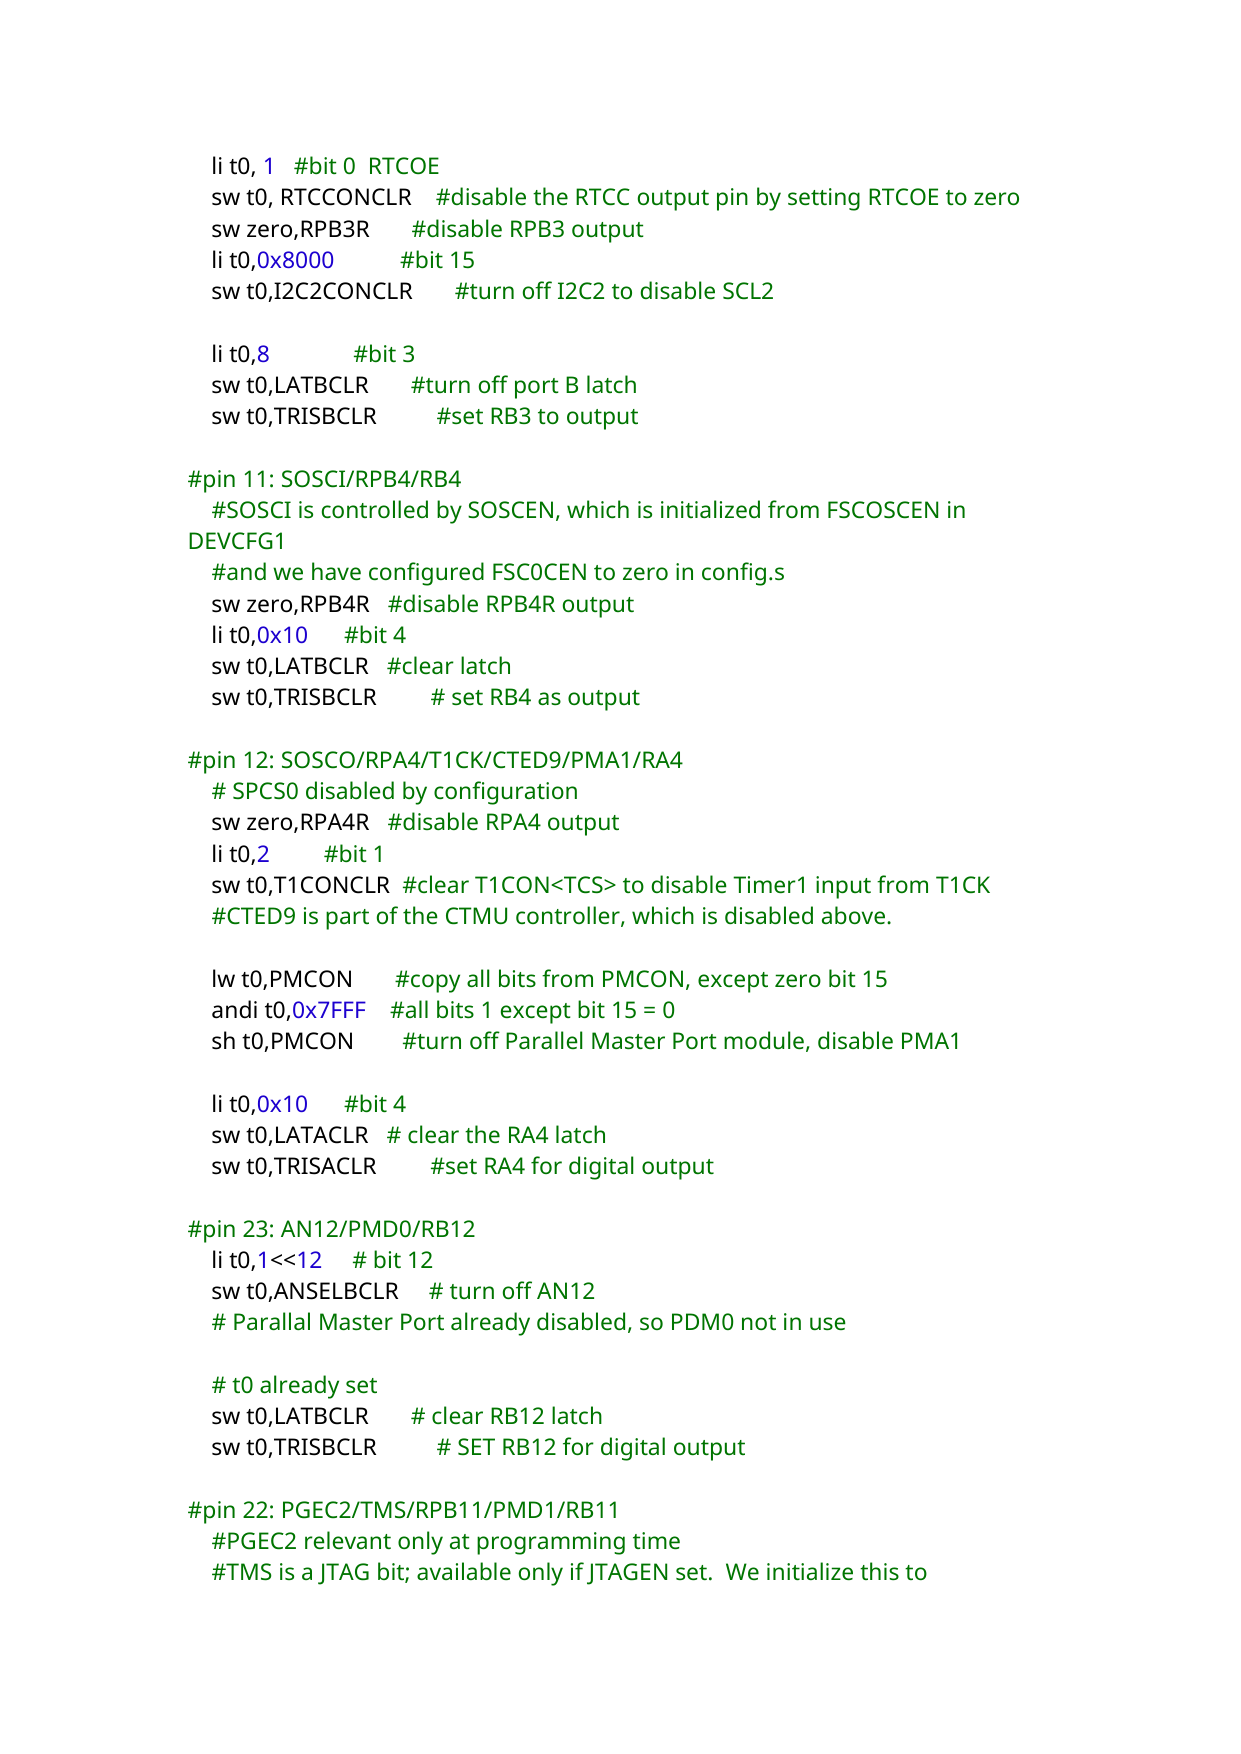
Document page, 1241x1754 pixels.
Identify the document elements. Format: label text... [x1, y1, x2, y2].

text sw zero,RPB3R #disable RPB3 output [187, 212, 1053, 244]
text sw t0,TRISBCLR # SET RB12 for digital output [187, 1431, 1053, 1462]
text li t0,0x10 #bit 4 [187, 1087, 1053, 1119]
text li t0,0x8000 #bit 15 [187, 244, 1053, 275]
text #TMS is a JTAG bit; available only if JTAGEN set. We initialize this to [187, 1556, 1053, 1587]
text li t0, 1 #bit 0 RTCOE [187, 150, 1053, 181]
text #pin 23: AN12/PMD0/RB12 [187, 1212, 1053, 1244]
text sw t0,I2C2CONCLR #turn off I2C2 to disable SCL2 [187, 275, 1053, 306]
text sw t0,LATACLR # clear the RA4 latch [187, 1119, 1053, 1150]
text sw t0,LATBCLR #clear latch [187, 650, 1053, 681]
text sh t0,PMCON #turn off Parallel Master Port module, disable PMA1 [187, 1025, 1053, 1056]
text #CTED9 is part of the CTMU controller, which is disabled above. [187, 900, 1053, 931]
text li t0,8 #bit 3 [187, 337, 1053, 369]
text #PGEC2 relevant only at programming time [187, 1525, 1053, 1556]
text sw t0,ANSELBCLR # turn off AN12 [187, 1275, 1053, 1306]
text # Parallal Master Port already disabled, so PDM0 not in use [187, 1306, 1053, 1337]
text sw t0, RTCCONCLR #disable the RTCC output pin by setting RTCOE to zero [187, 181, 1053, 212]
text sw t0,LATBCLR # clear RB12 latch [187, 1400, 1053, 1431]
text lw t0,PMCON #copy all bits from PMCON, except zero bit 15 [187, 962, 1053, 994]
text #SOSCI is controlled by SOSCEN, which is initialized from FSCOSCEN in DEVCFG1 [187, 494, 1053, 556]
text andi t0,0x7FFF #all bits 1 except bit 15 = 0 [187, 994, 1053, 1025]
text li t0,1<<12 # bit 12 [187, 1244, 1053, 1275]
text sw t0,T1CONCLR #clear T1CON<TCS> to disable Timer1 input from T1CK [187, 869, 1053, 900]
text #pin 12: SOSCO/RPA4/T1CK/CTED9/PMA1/RA4 [187, 744, 1053, 775]
text li t0,0x10 #bit 4 [187, 619, 1053, 650]
text sw zero,RPA4R #disable RPA4 output [187, 806, 1053, 837]
text #pin 22: PGEC2/TMS/RPB11/PMD1/RB11 [187, 1494, 1053, 1525]
text sw t0,TRISBCLR # set RB4 as output [187, 681, 1053, 712]
text sw t0,TRISACLR #set RA4 for digital output [187, 1150, 1053, 1181]
text # t0 already set [187, 1369, 1053, 1400]
text sw zero,RPB4R #disable RPB4R output [187, 587, 1053, 619]
text # SPCS0 disabled by configuration [187, 775, 1053, 806]
text sw t0,TRISBCLR #set RB3 to output [187, 400, 1053, 431]
text #pin 11: SOSCI/RPB4/RB4 [187, 462, 1053, 494]
text sw t0,LATBCLR #turn off port B latch [187, 369, 1053, 400]
text #and we have configured FSC0CEN to zero in config.s [187, 556, 1053, 587]
text li t0,2 #bit 1 [187, 837, 1053, 869]
